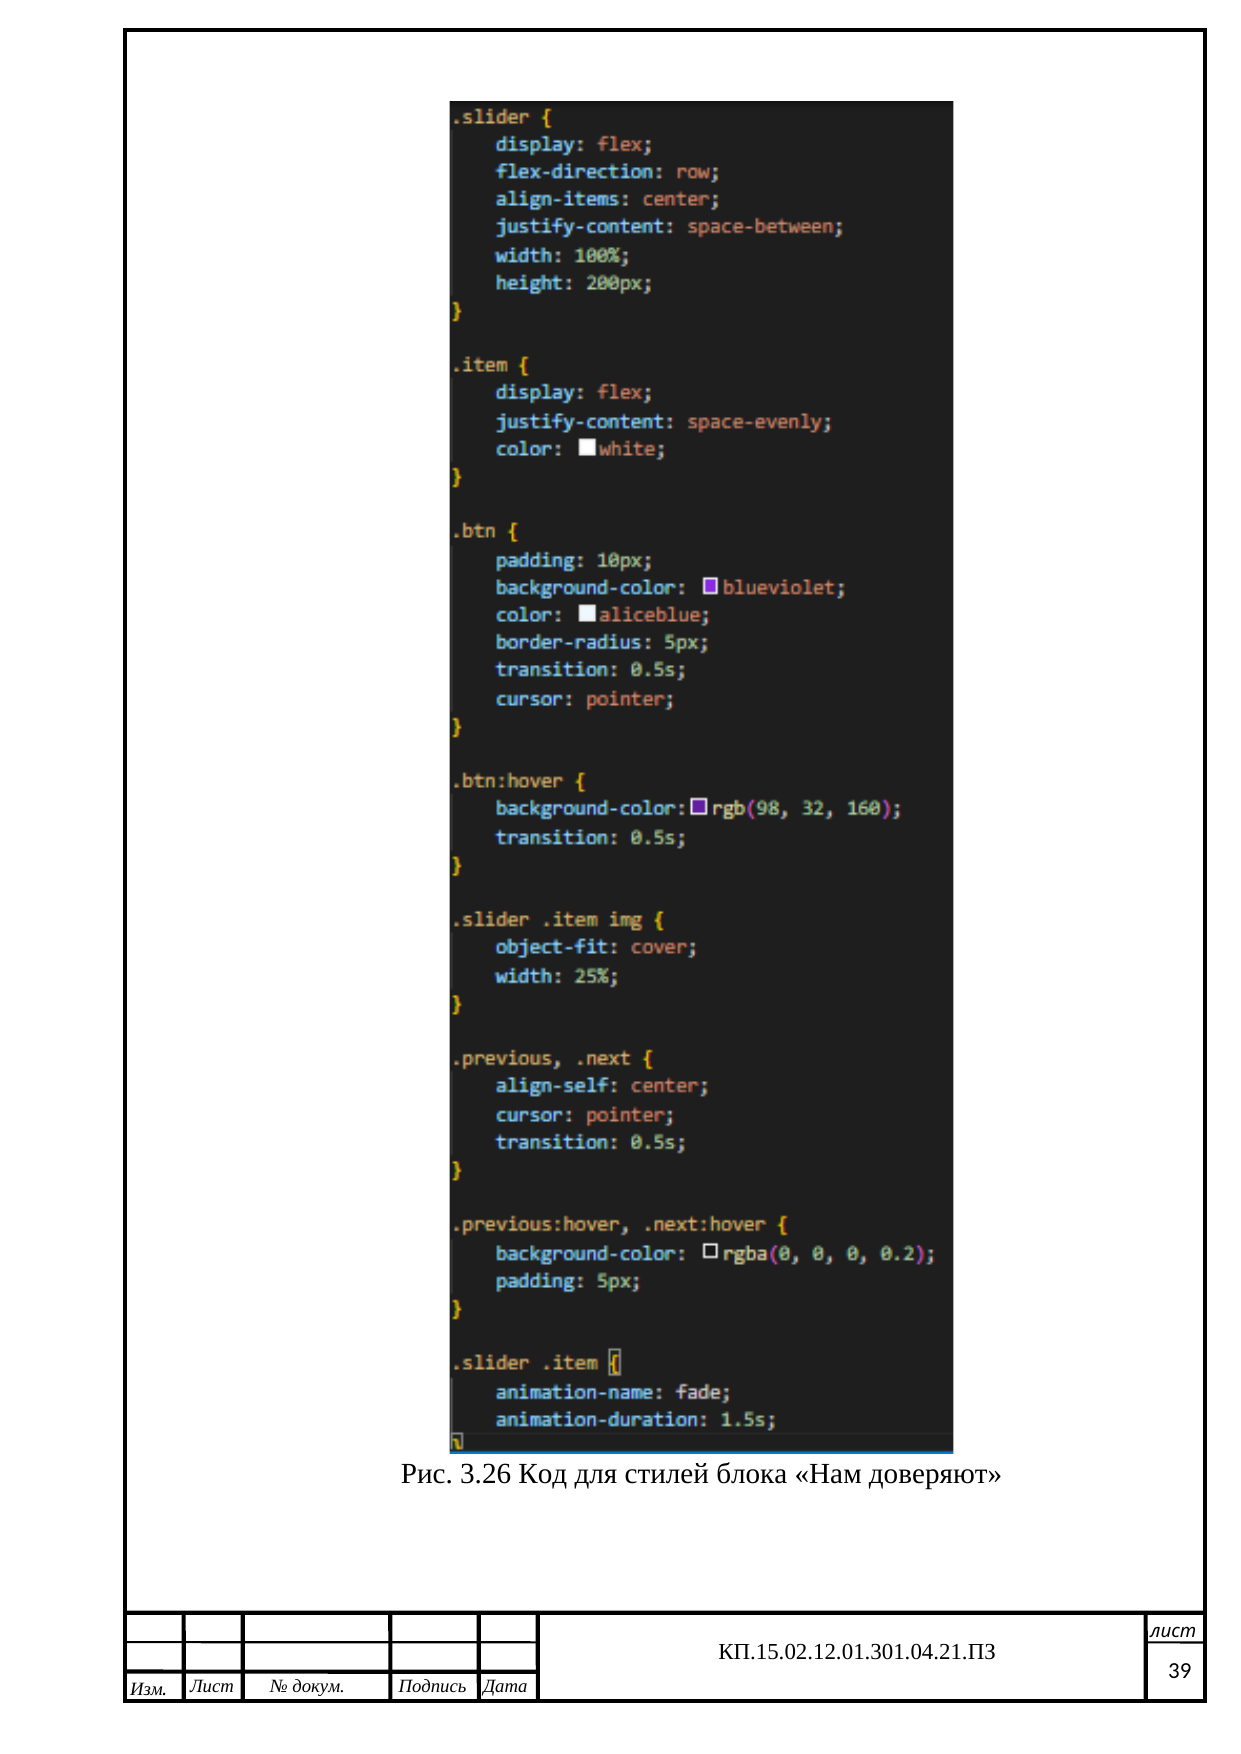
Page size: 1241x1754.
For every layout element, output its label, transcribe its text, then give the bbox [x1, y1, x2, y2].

text Рис. 3.26 Код для стилей блока «Нам доверяют» [177, 1456, 1181, 1489]
picture [449, 101, 954, 1454]
